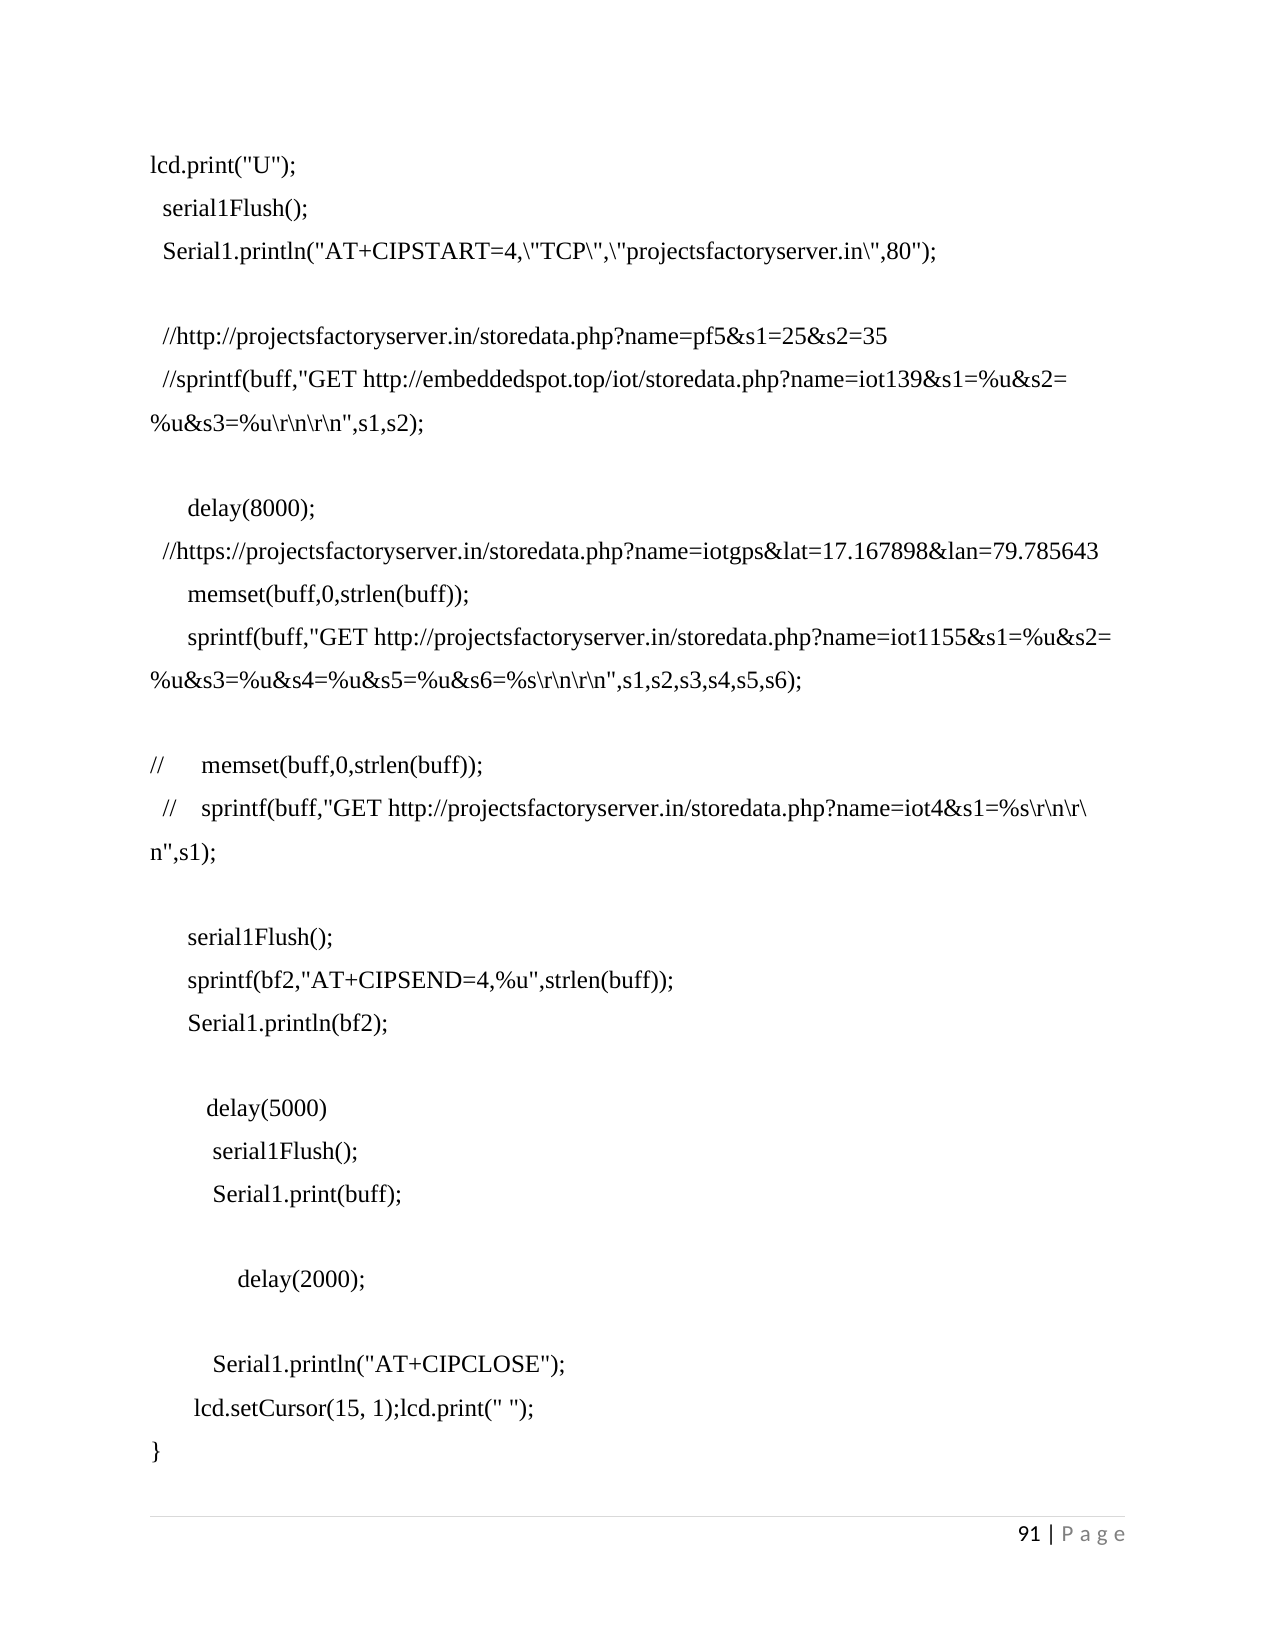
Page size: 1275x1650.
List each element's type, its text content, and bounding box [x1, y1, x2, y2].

text Serial1.println(bf2); [150, 1008, 1125, 1037]
text } [150, 1436, 1125, 1464]
text serial1Flush(); [150, 193, 1125, 222]
text //https://projectsfactoryserver.in/storedata.php?name=iotgps&lat=17.167898&lan=79.785643 [150, 536, 1125, 564]
text serial1Flush(); [150, 922, 1125, 950]
text delay(2000); [150, 1264, 1125, 1293]
text //http://projectsfactoryserver.in/storedata.php?name=pf5&s1=25&s2=35 [150, 321, 1125, 350]
text lcd.setCursor(15, 1);lcd.print(" "); [150, 1393, 1125, 1421]
text //sprintf(buff,"GET http://embeddedspot.top/iot/storedata.php?name=iot139&s1=%u&s2=%u&s3=%u\r\n\r\n",s1,s2); [150, 364, 1125, 436]
text Serial1.println("AT+CIPSTART=4,\"TCP\",\"projectsfactoryserver.in\",80"); [150, 236, 1125, 265]
text sprintf(bf2,"AT+CIPSEND=4,%u",strlen(buff)); [150, 965, 1125, 993]
text Serial1.println("AT+CIPCLOSE"); [150, 1349, 1125, 1378]
text delay(5000) [150, 1093, 1125, 1122]
text memset(buff,0,strlen(buff)); [150, 579, 1125, 608]
text // memset(buff,0,strlen(buff)); [150, 750, 1125, 779]
text delay(8000); [150, 493, 1125, 521]
text serial1Flush(); [150, 1136, 1125, 1165]
text Serial1.print(buff); [150, 1179, 1125, 1208]
text sprintf(buff,"GET http://projectsfactoryserver.in/storedata.php?name=iot1155&s1=%u&s2=%u&s3=%u&s4=%u&s5=%u&s6=%s\r\n\r\n",s1,s2,s3,s4,s5,s6); [150, 622, 1125, 694]
text lcd.print("U"); [150, 150, 1125, 179]
text // sprintf(buff,"GET http://projectsfactoryserver.in/storedata.php?name=iot4&s1=%s\r\n\r\n",s1); [150, 793, 1125, 865]
